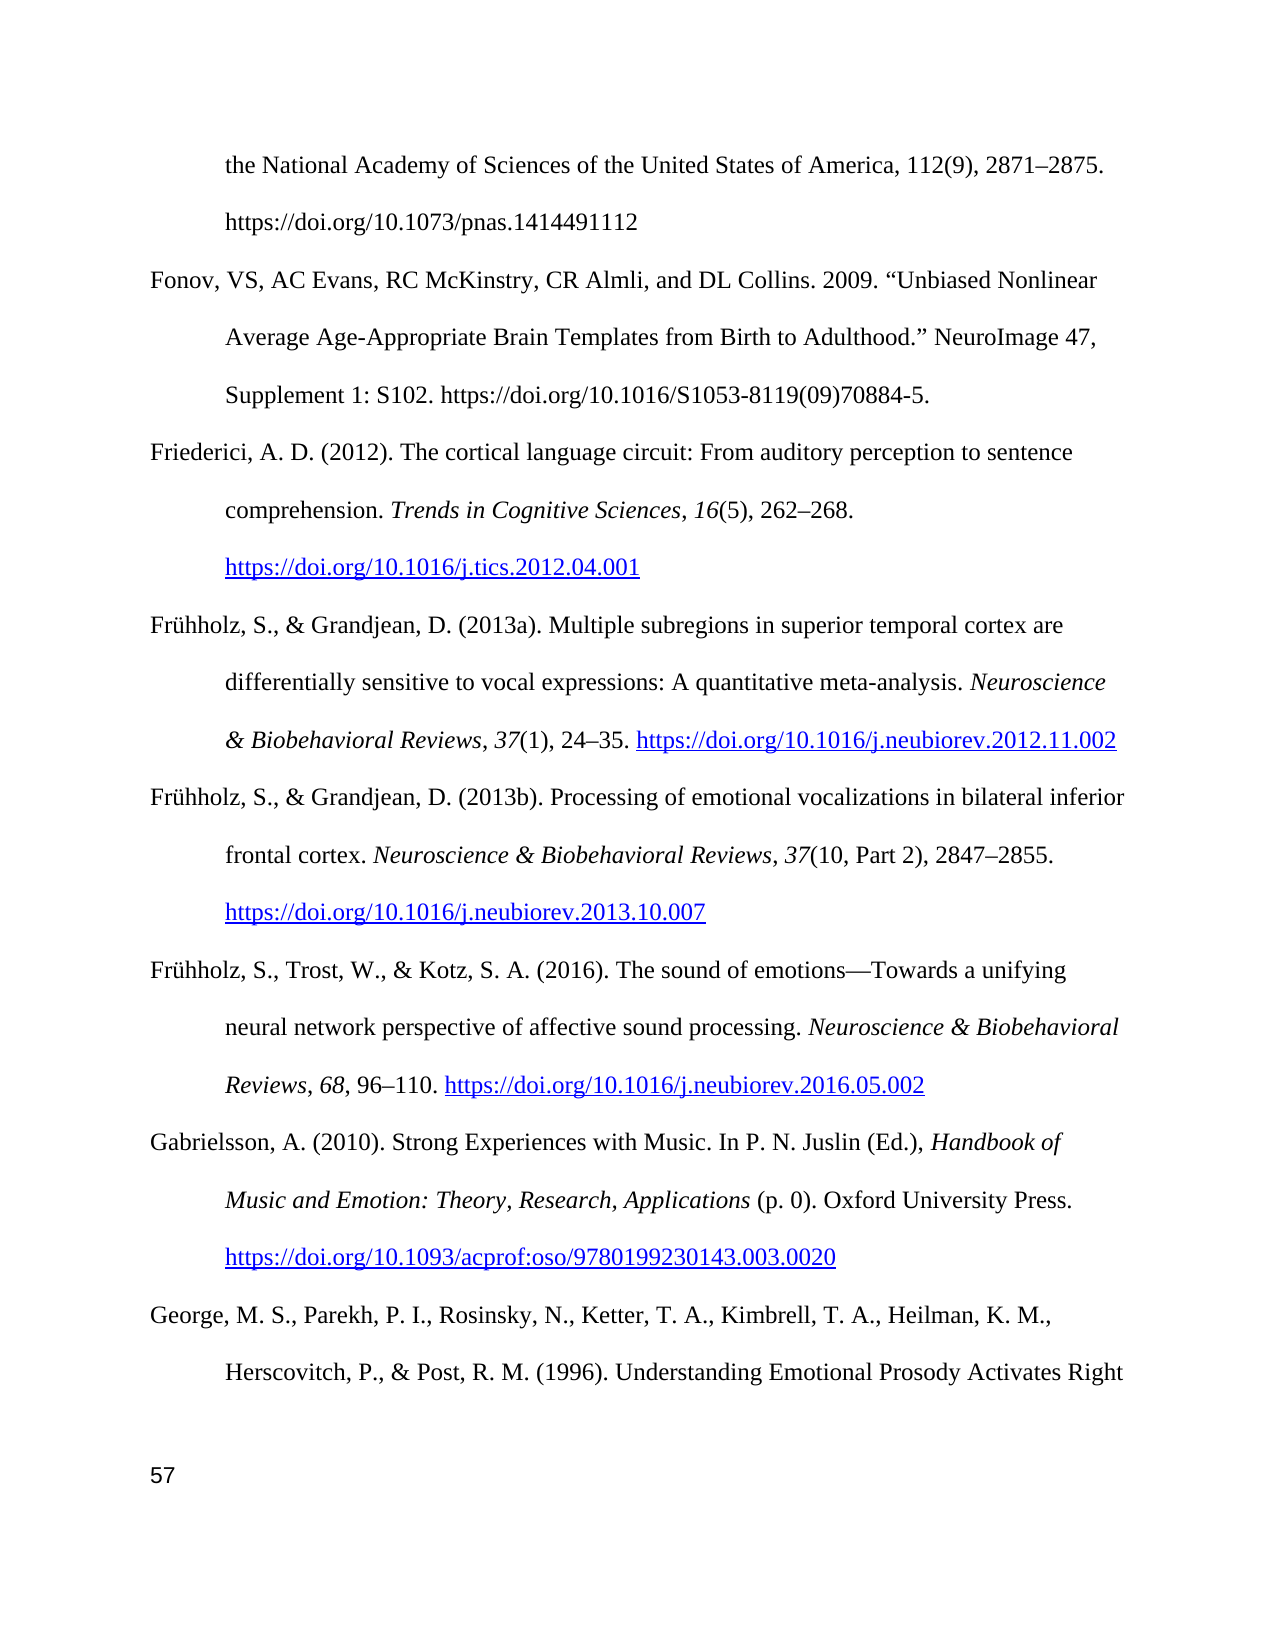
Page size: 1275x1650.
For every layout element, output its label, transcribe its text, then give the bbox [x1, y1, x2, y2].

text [150, 150, 1125, 236]
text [150, 1300, 1125, 1386]
text Frühholz, S., & Grandjean, D. (2013b). Processing of emotional vocalizations in bilateral inferior frontal cortex. Neuroscience & Biobehavioral Reviews, 37(10, Part 2), 2847–2855. https://doi.org/10.1016/j.neubiorev.2013.10.007 [150, 782, 1125, 926]
text Frühholz, S., Trost, W., & Kotz, S. A. (2016). The sound of emotions—Towards a unifying neural network perspective of affective sound processing. Neuroscience & Biobehavioral Reviews, 68, 96–110. https://doi.org/10.1016/j.neubiorev.2016.05.002 [150, 955, 1125, 1099]
text Frühholz, S., & Grandjean, D. (2013a). Multiple subregions in superior temporal cortex are differentially sensitive to vocal expressions: A quantitative meta-analysis. Neuroscience & Biobehavioral Reviews, 37(1), 24–35. https://doi.org/10.1016/j.neubiorev.2012.11.002 [150, 610, 1125, 754]
text Fonov, VS, AC Evans, RC McKinstry, CR Almli, and DL Collins. 2009. “Unbiased Nonlinear Average Age-Appropriate Brain Templates from Birth to Adulthood.” NeuroImage 47, Supplement 1: S102. https://doi.org/10.1016/S1053-8119(09)70884-5. [150, 265, 1125, 409]
text Friederici, A. D. (2012). The cortical language circuit: From auditory perception to sentence comprehension. Trends in Cognitive Sciences, 16(5), 262–268. https://doi.org/10.1016/j.tics.2012.04.001 [150, 437, 1125, 581]
text Gabrielsson, A. (2010). Strong Experiences with Music. In P. N. Juslin (Ed.), Handbook of Music and Emotion: Theory, Research, Applications (p. 0). Oxford University Press. https://doi.org/10.1093/acprof:oso/9780199230143.003.0020 [150, 1127, 1125, 1271]
